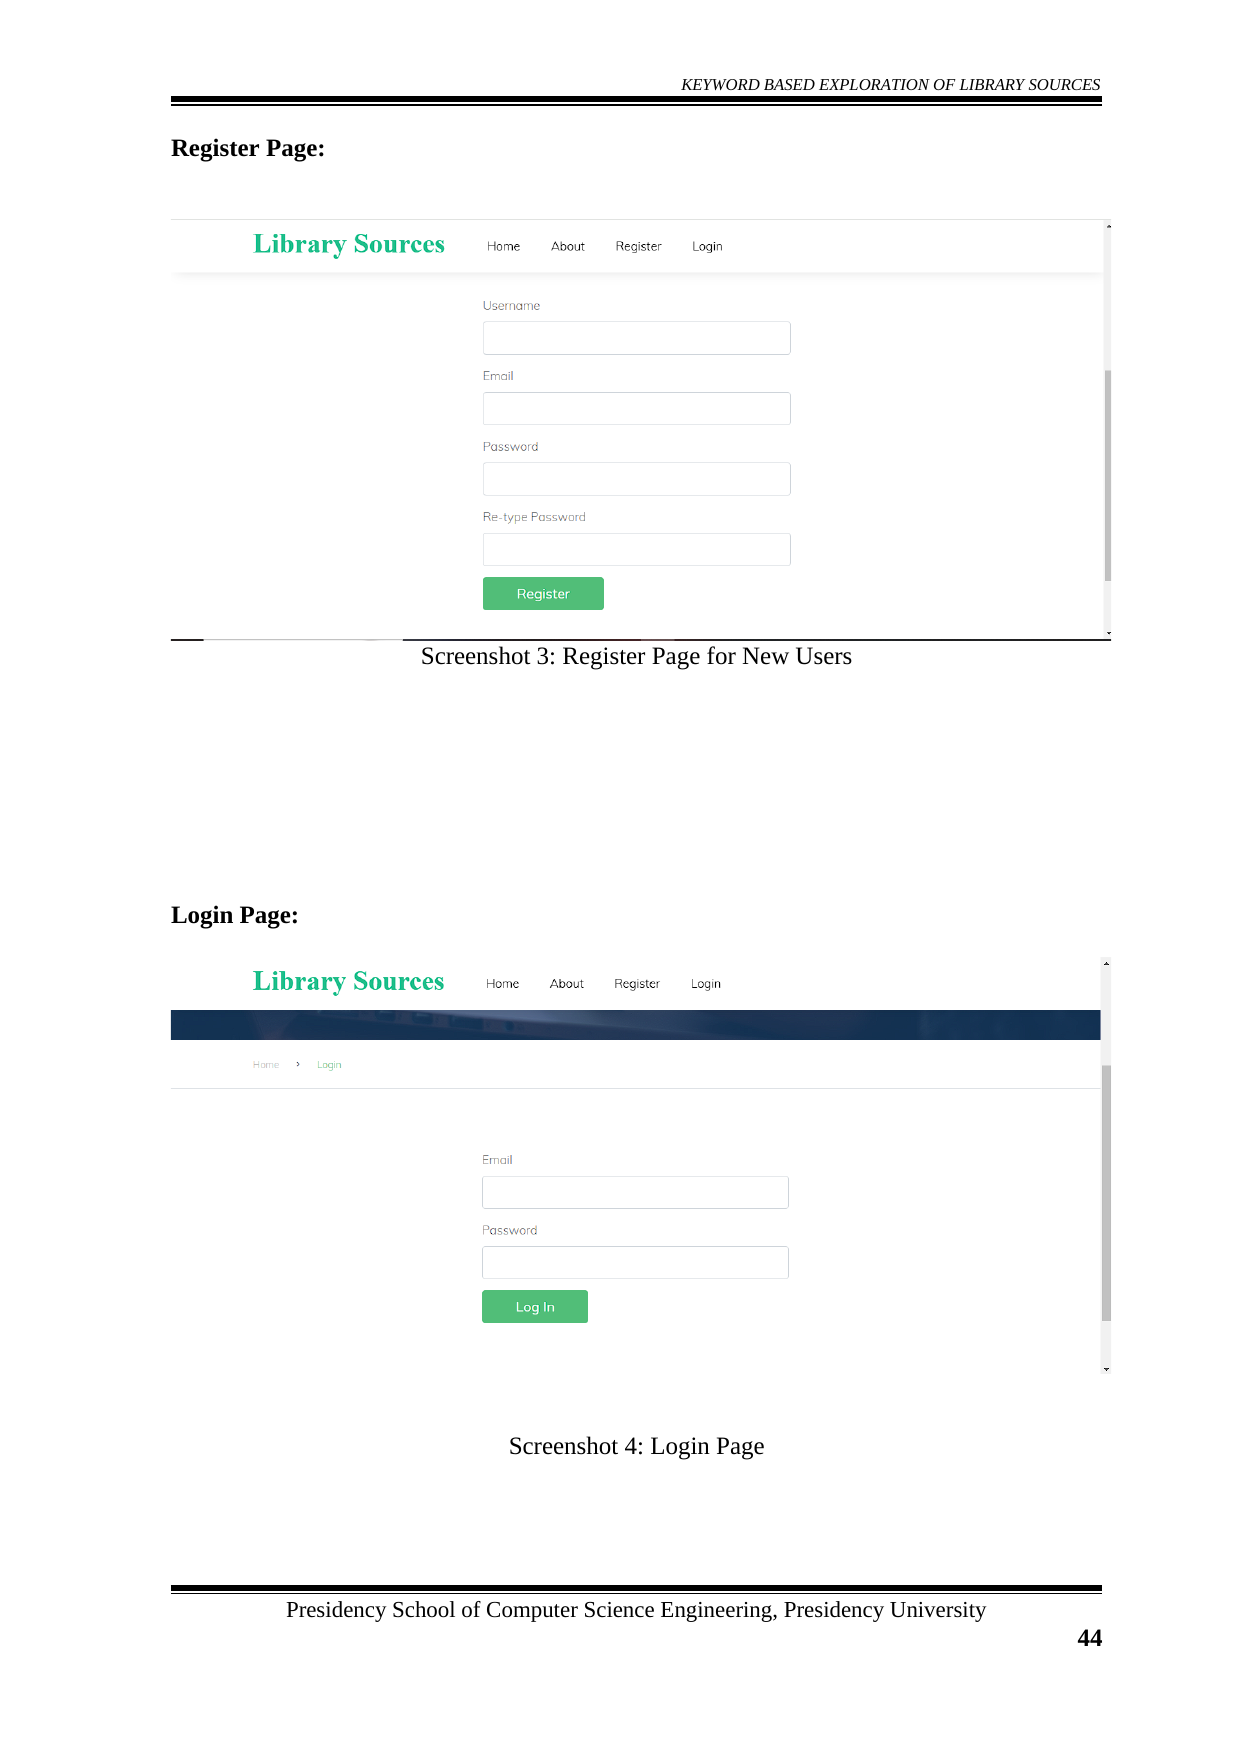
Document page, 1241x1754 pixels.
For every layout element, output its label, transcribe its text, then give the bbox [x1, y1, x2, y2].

picture [170, 957, 1112, 1374]
picture [170, 219, 1112, 641]
text Login Page: [171, 900, 1102, 928]
text Screenshot 4: Login Page [171, 1431, 1102, 1460]
text Screenshot 3: Register Page for New Users [171, 641, 1102, 670]
text Register Page: [171, 133, 1102, 162]
